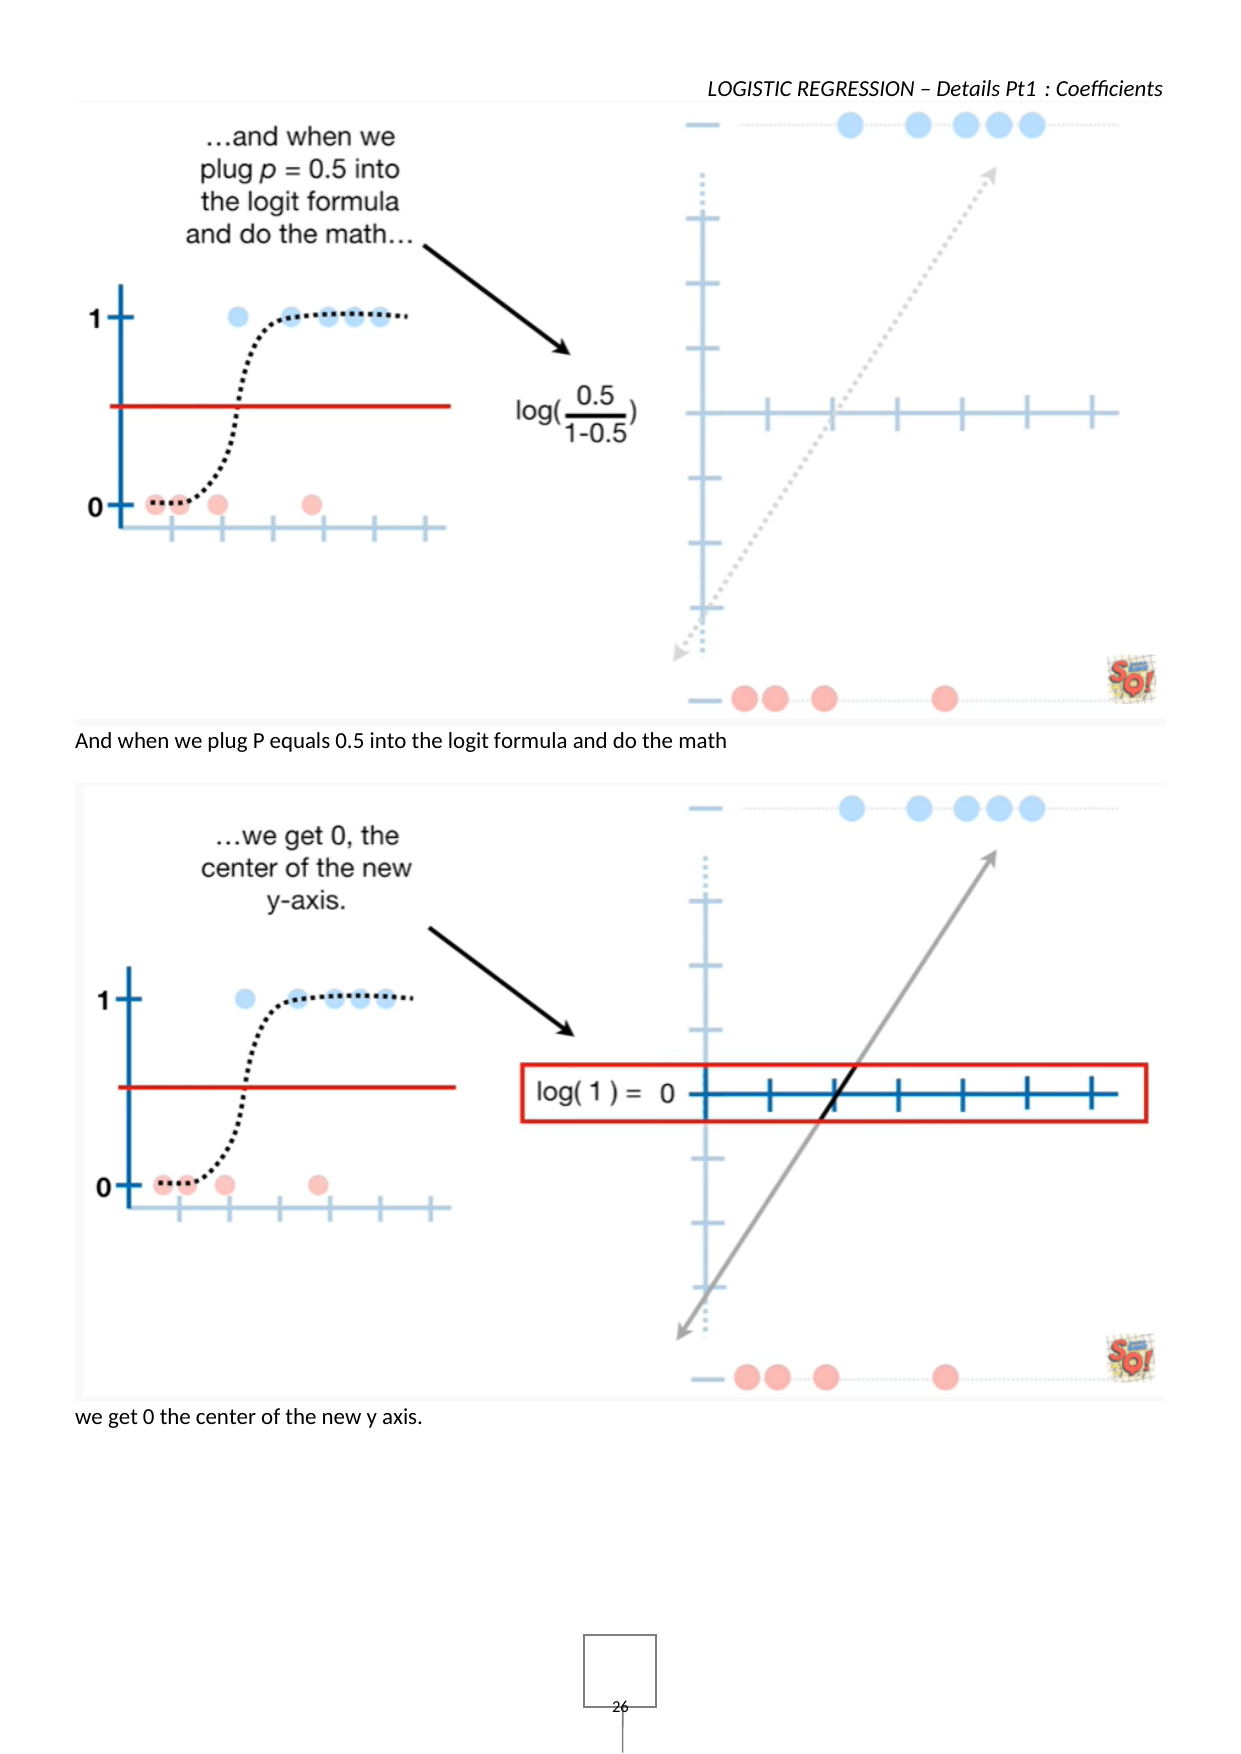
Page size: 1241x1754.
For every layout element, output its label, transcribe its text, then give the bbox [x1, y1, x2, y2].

text we get 0 the center of the new y axis. [75, 1402, 1165, 1430]
picture [75, 782, 1166, 1402]
picture [75, 101, 1166, 726]
text And when we plug P equals 0.5 into the logit formula and do the math [75, 726, 1165, 754]
